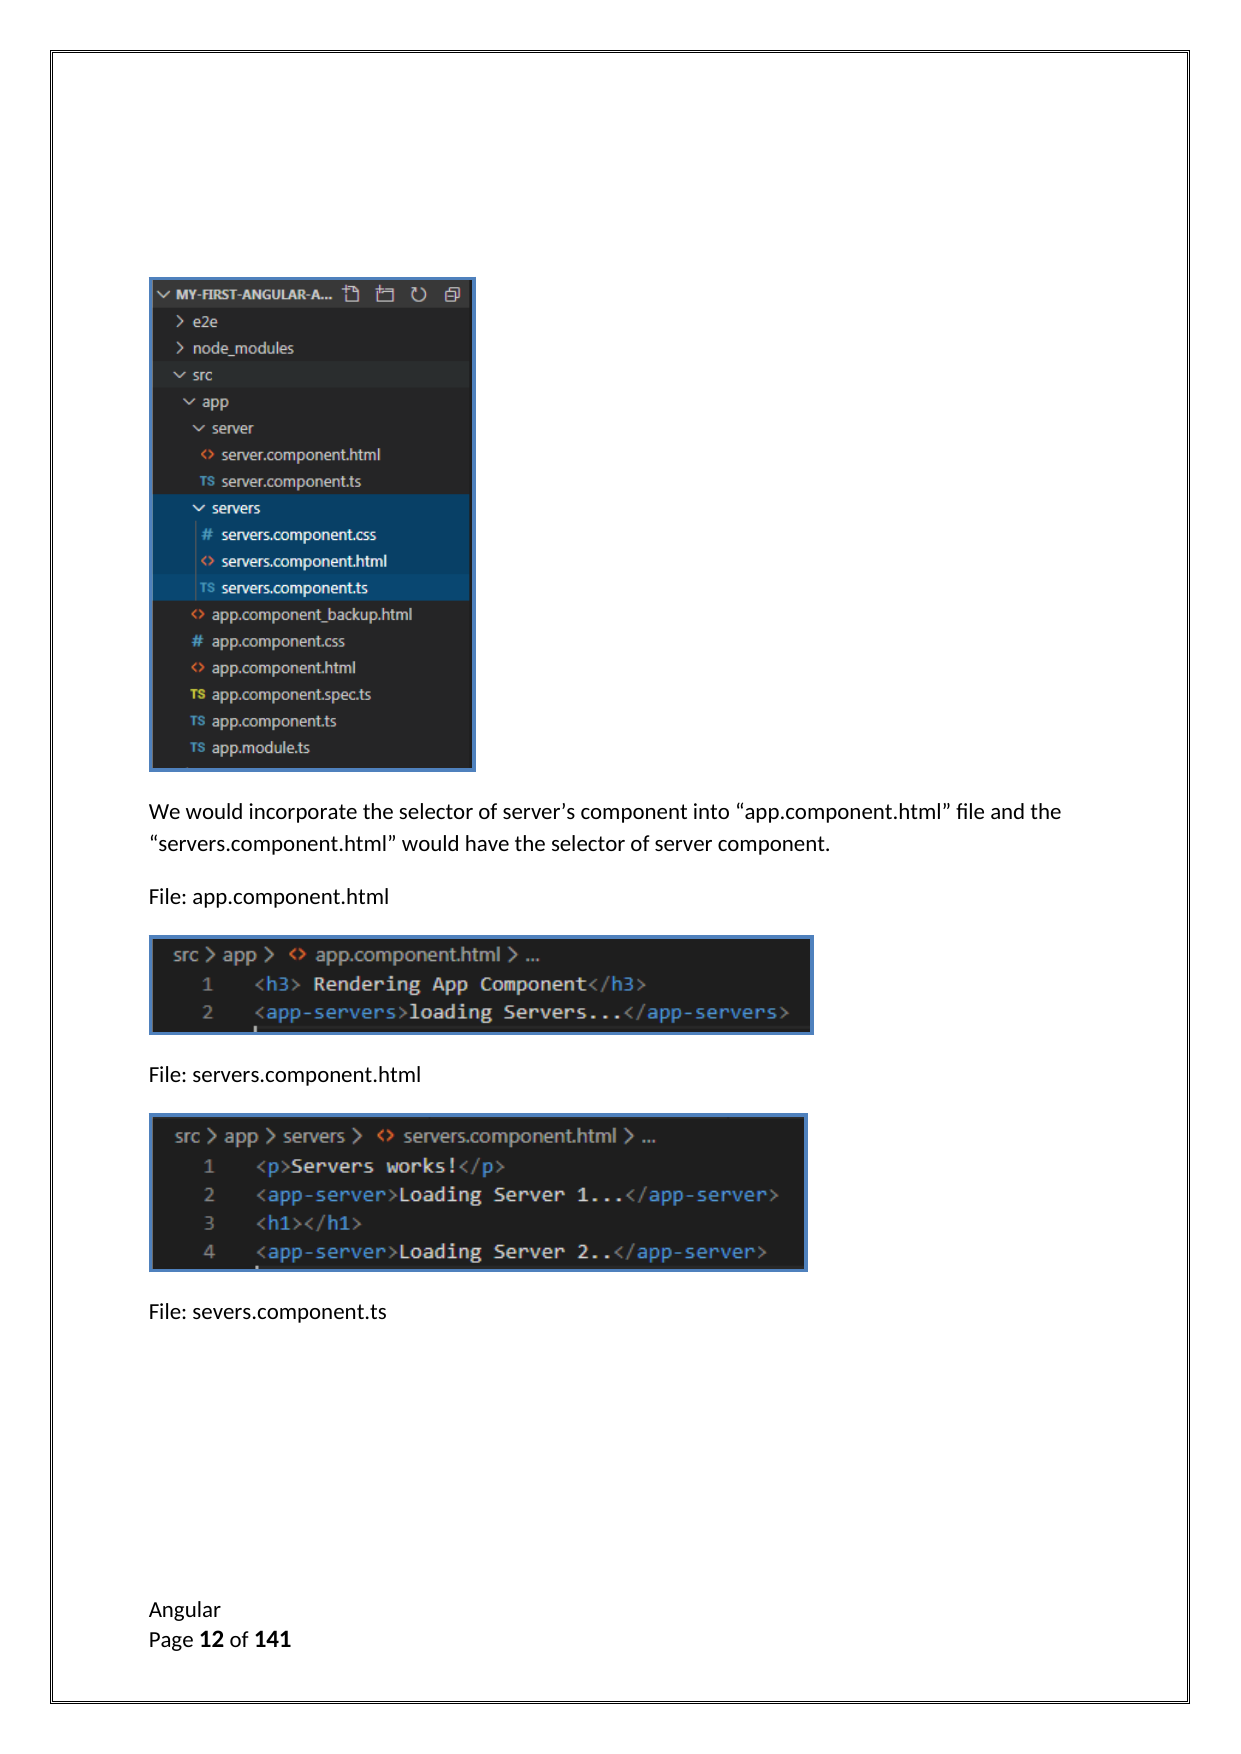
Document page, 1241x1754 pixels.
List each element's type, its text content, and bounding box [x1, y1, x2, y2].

text File: app.component.html [148, 882, 1092, 910]
text File: servers.component.html [148, 1060, 1092, 1088]
text We would incorporate the selector of server’s component into “app.component.html” file and the “servers.component.html” would have the selector of server component. [148, 797, 1092, 857]
picture [152, 1117, 804, 1269]
picture [152, 280, 472, 768]
picture [152, 939, 810, 1032]
text File: severs.component.ts [148, 1297, 1092, 1326]
